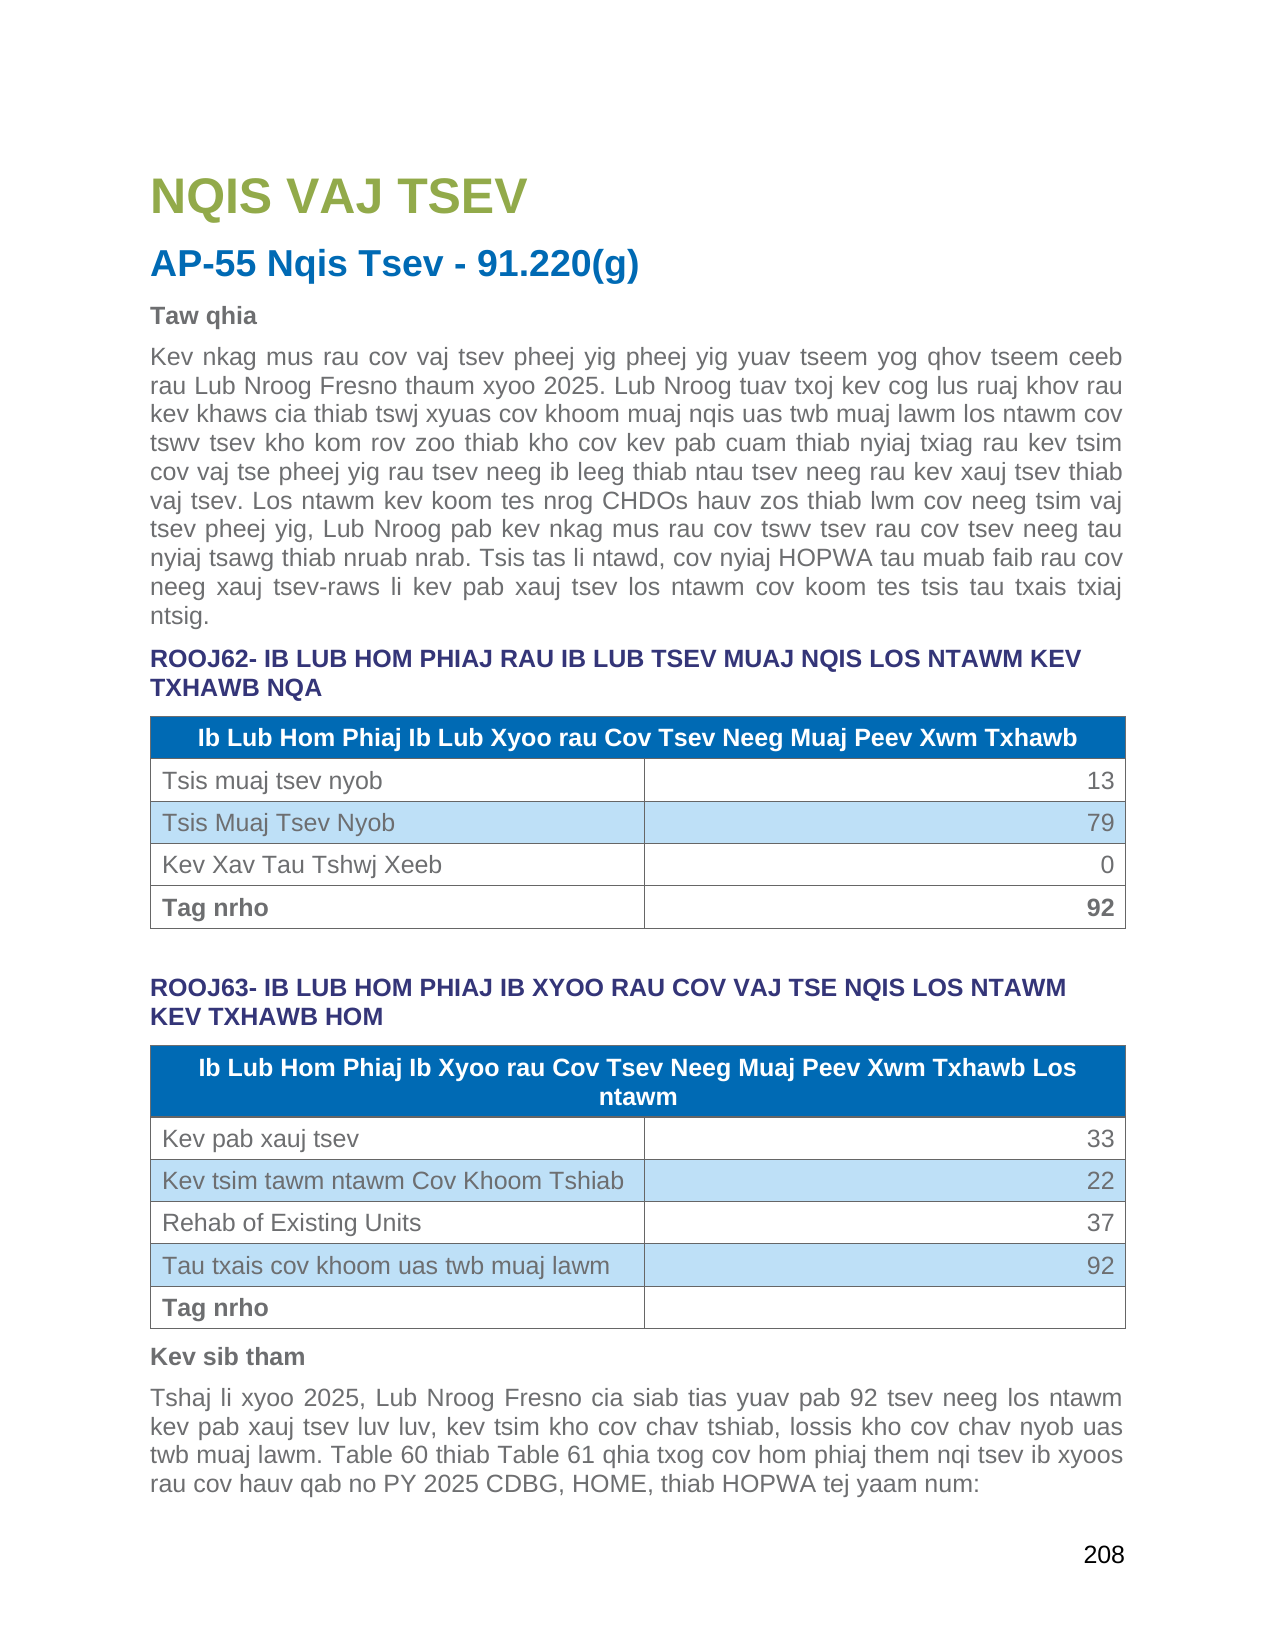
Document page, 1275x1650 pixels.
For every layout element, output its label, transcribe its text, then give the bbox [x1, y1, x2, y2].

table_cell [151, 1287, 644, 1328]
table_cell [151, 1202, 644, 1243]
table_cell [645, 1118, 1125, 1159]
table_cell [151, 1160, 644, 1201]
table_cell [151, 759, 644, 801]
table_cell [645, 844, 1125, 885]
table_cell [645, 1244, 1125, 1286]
text Kev nkag mus rau cov vaj tsev pheej yig pheej yig yuav tseem yog qhov tseem ceeb rau Lub Nroog Fresno thaum xyoo 2025. Lub Nroog tuav txoj kev cog lus ruaj khov rau kev khaws cia thiab tswj xyuas cov khoom muaj nqis uas twb muaj lawm los ntawm cov tswv tsev kho kom rov zoo thiab kho cov kev pab cuam thiab nyiaj txiag rau kev tsim cov vaj tse pheej yig rau tsev neeg ib leeg thiab ntau tsev neeg rau kev xauj tsev thiab vaj tsev. Los ntawm kev koom tes nrog CHDOs hauv zos thiab lwm cov neeg tsim vaj tsev pheej yig, Lub Nroog pab kev nkag mus rau cov tswv tsev rau cov tsev neeg tau nyiaj tsawg thiab nruab nrab. Tsis tas li ntawd, cov nyiaj HOPWA tau muab faib rau cov neeg xauj tsev-raws li kev pab xauj tsev los ntawm cov koom tes tsis tau txais txiaj ntsig. [150, 342, 1125, 629]
title Rooj63- Ib Lub Hom Phiaj Ib Xyoo rau Cov Vaj Tse Nqis los ntawm Kev Txhawb Hom [150, 973, 1125, 1031]
text Tshaj li xyoo 2025, Lub Nroog Fresno cia siab tias yuav pab 92 tsev neeg los ntawm kev pab xauj tsev luv luv, kev tsim kho cov chav tshiab, lossis kho cov chav nyob uas twb muaj lawm. Table 60 thiab Table 61 qhia txog cov hom phiaj them nqi tsev ib xyoos rau cov hauv qab no PY 2025 CDBG, HOME, thiab HOPWA tej yaam num: [150, 1383, 1125, 1498]
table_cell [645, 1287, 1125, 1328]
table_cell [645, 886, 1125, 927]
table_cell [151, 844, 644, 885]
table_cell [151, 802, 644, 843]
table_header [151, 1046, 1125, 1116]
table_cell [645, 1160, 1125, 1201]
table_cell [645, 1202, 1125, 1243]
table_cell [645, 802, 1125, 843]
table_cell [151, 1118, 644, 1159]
title Rooj62- Ib Lub Hom Phiaj Rau Ib Lub Tsev Muaj Nqis Los Ntawm Kev Txhawb Nqa [150, 644, 1125, 701]
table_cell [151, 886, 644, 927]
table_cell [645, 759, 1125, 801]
subtitle Nqis vaj tsev [150, 167, 1125, 224]
text Taw qhia [150, 301, 1125, 329]
subtitle AP-55 Nqis Tsev - 91.220(g) [150, 241, 1125, 284]
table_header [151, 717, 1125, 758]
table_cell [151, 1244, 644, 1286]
text Kev sib tham [150, 1341, 1125, 1370]
